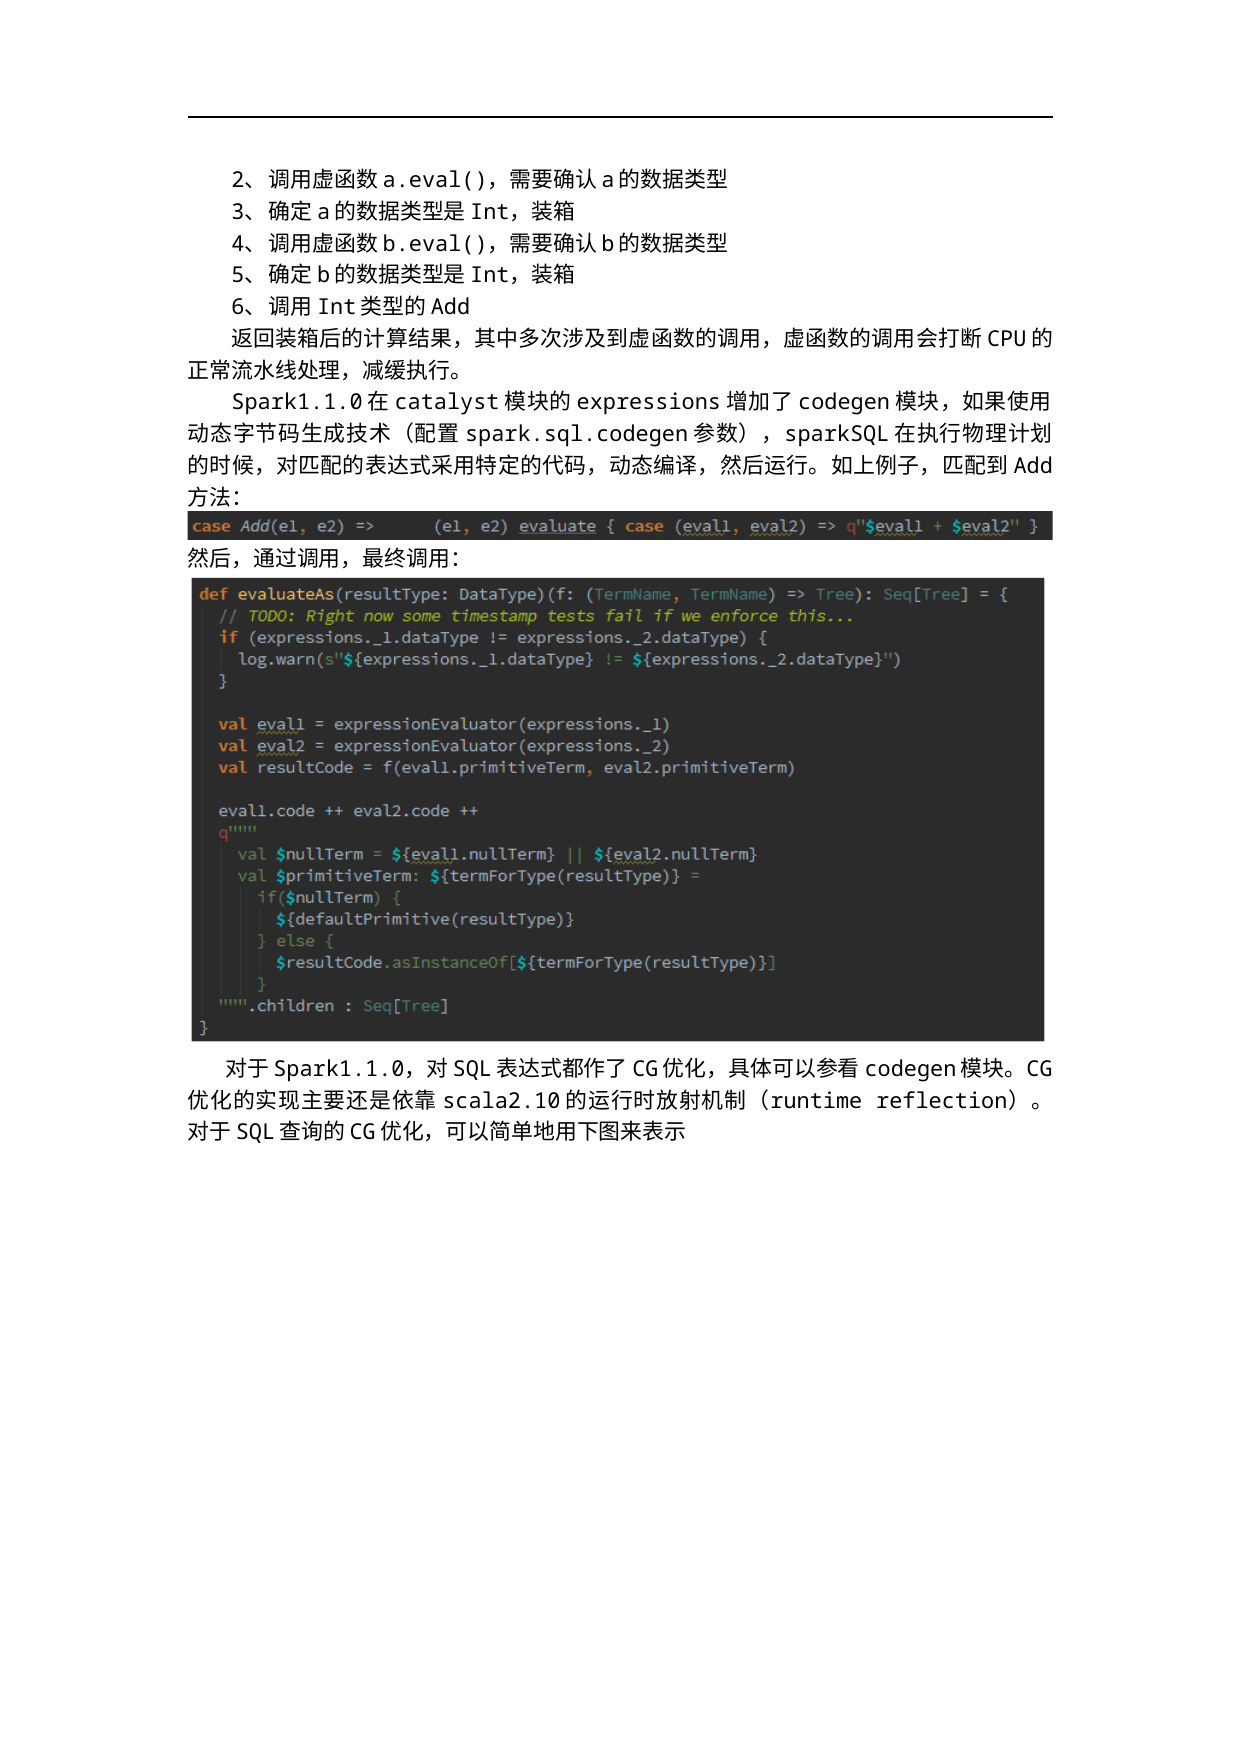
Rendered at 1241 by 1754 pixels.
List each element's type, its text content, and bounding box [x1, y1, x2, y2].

text 返回装箱后的计算结果，其中多次涉及到虚函数的调用，虚函数的调用会打断CPU的正常流水线处理，减缓执行。 [187, 321, 1053, 384]
list 确定b的数据类型是Int，装箱 [231, 257, 1053, 289]
picture [187, 511, 1053, 540]
picture [187, 572, 1054, 1051]
list 调用Int类型的Add [231, 289, 1053, 321]
list 调用虚函数b.eval()，需要确认b的数据类型 [231, 226, 1053, 257]
list 确定a的数据类型是Int，装箱 [231, 194, 1053, 226]
list 调用虚函数a.eval()，需要确认a的数据类型 [231, 162, 1053, 194]
text Spark1.1.0在catalyst模块的expressions增加了codegen模块，如果使用动态字节码生成技术（配置spark.sql.codegen参数），sparkSQL在执行物理计划的时候，对匹配的表达式采用特定的代码，动态编译，然后运行。如上例子，匹配到Add方法： [187, 384, 1053, 511]
text 对于Spark1.1.0，对SQL表达式都作了CG优化，具体可以参看codegen模块。CG优化的实现主要还是依靠scala2.10的运行时放射机制（runtime reflection）。对于SQL查询的CG优化，可以简单地用下图来表示 [187, 1051, 1053, 1146]
text 然后，通过调用，最终调用： [187, 541, 1053, 572]
